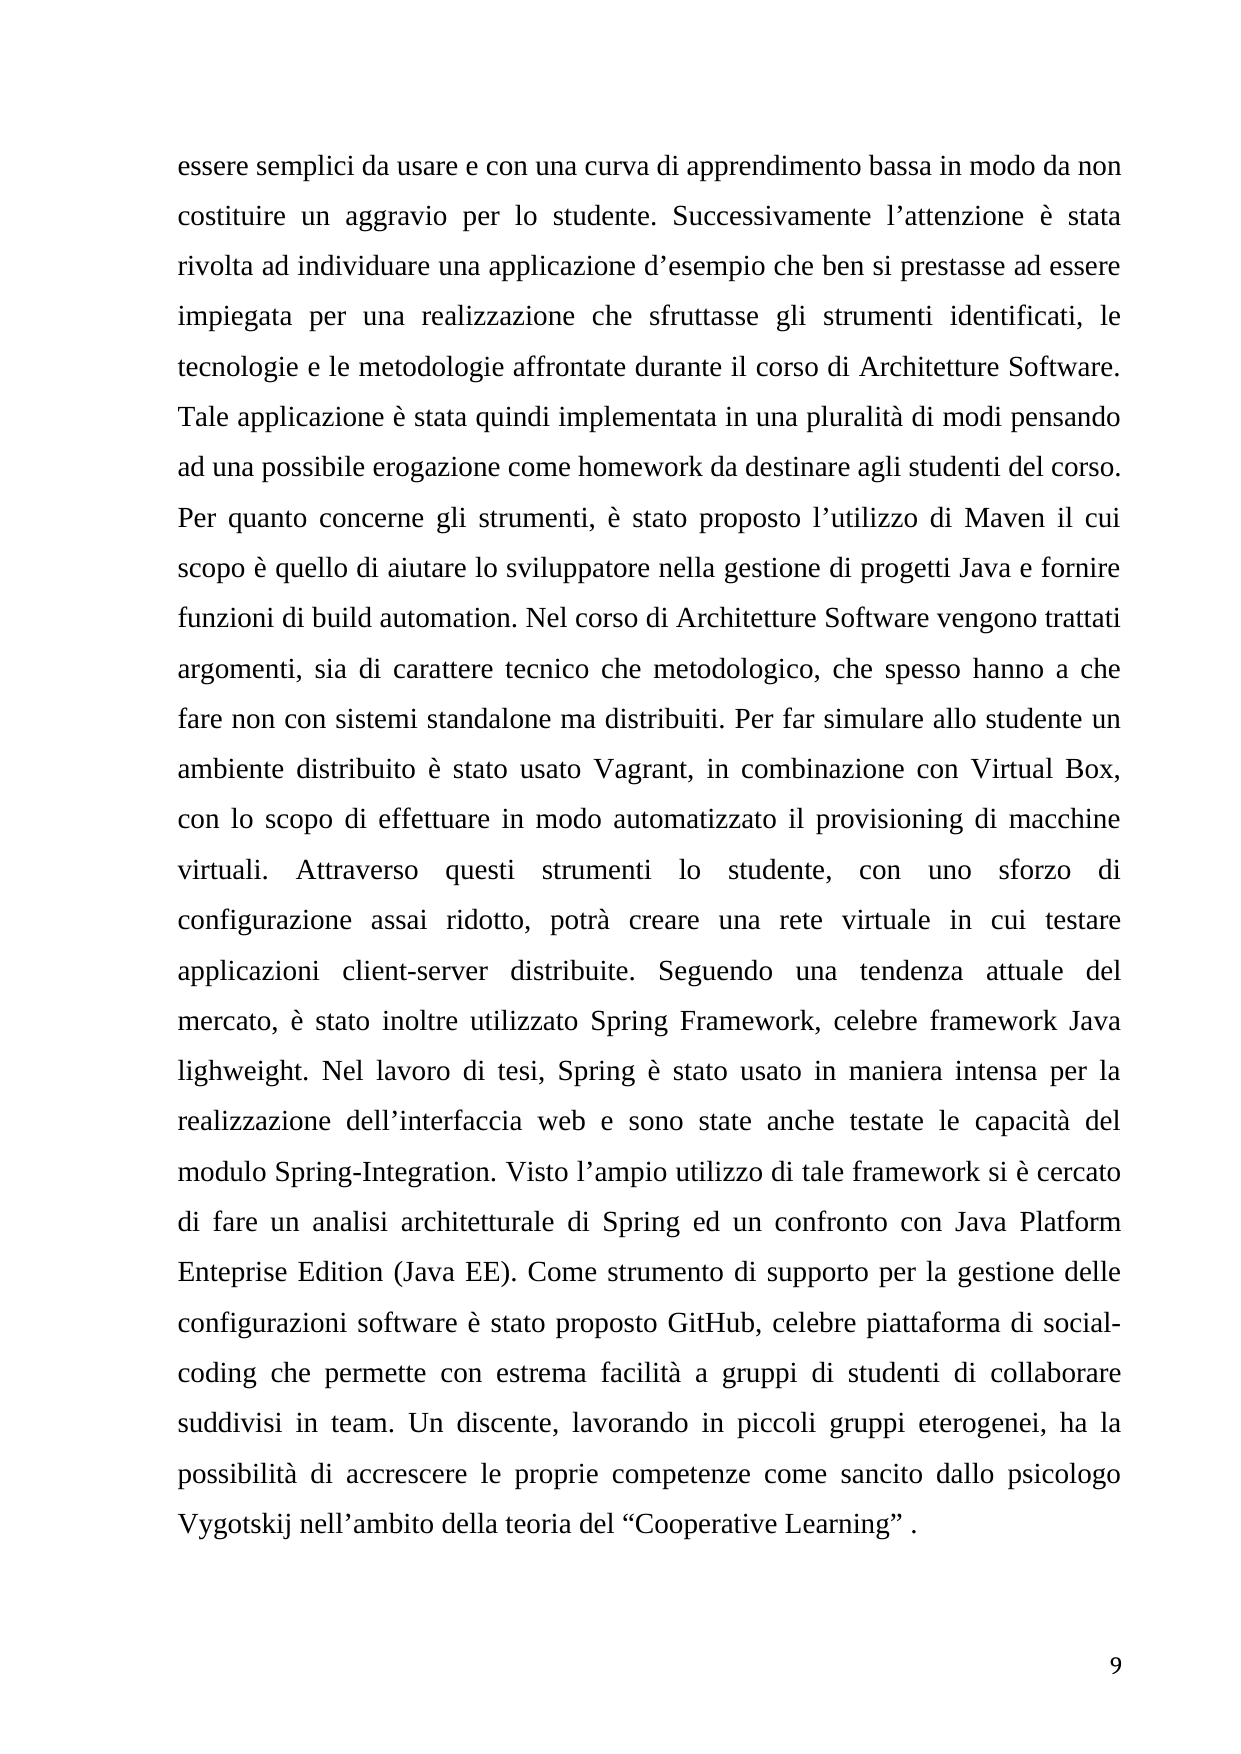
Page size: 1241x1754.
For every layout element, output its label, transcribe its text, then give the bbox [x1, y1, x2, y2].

text Per quanto concerne gli strumenti, è stato proposto l’utilizzo di Maven il cui scopo è quello di aiutare lo sviluppatore nella gestione di progetti Java e fornire funzioni di build automation. Nel corso di Architetture Software vengono trattati argomenti, sia di carattere tecnico che metodologico, che spesso hanno a che fare non con sistemi standalone ma distribuiti. Per far simulare allo studente un ambiente distribuito è stato usato Vagrant, in combinazione con Virtual Box, con lo scopo di effettuare in modo automatizzato il provisioning di macchine virtuali. Attraverso questi strumenti lo studente, con uno sforzo di configurazione assai ridotto, potrà creare una rete virtuale in cui testare applicazioni client-server distribuite. Seguendo una tendenza attuale del mercato, è stato inoltre utilizzato Spring Framework, celebre framework Java lighweight. Nel lavoro di tesi, Spring è stato usato in maniera intensa per la realizzazione dell’interfaccia web e sono state anche testate le capacità del modulo Spring-Integration. Visto l’ampio utilizzo di tale framework si è cercato di fare un analisi architetturale di Spring ed un confronto con Java Platform Enteprise Edition (Java EE). Come strumento di supporto per la gestione delle configurazioni software è stato proposto GitHub, celebre piattaforma di social-coding che permette con estrema facilità a gruppi di studenti di collaborare suddivisi in team. Un discente, lavorando in piccoli gruppi eterogenei, ha la possibilità di accrescere le proprie competenze come sancito dallo psicologo Vygotskij nell’ambito della teoria del “Cooperative Learning” . [177, 500, 1122, 1539]
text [177, 148, 1122, 483]
